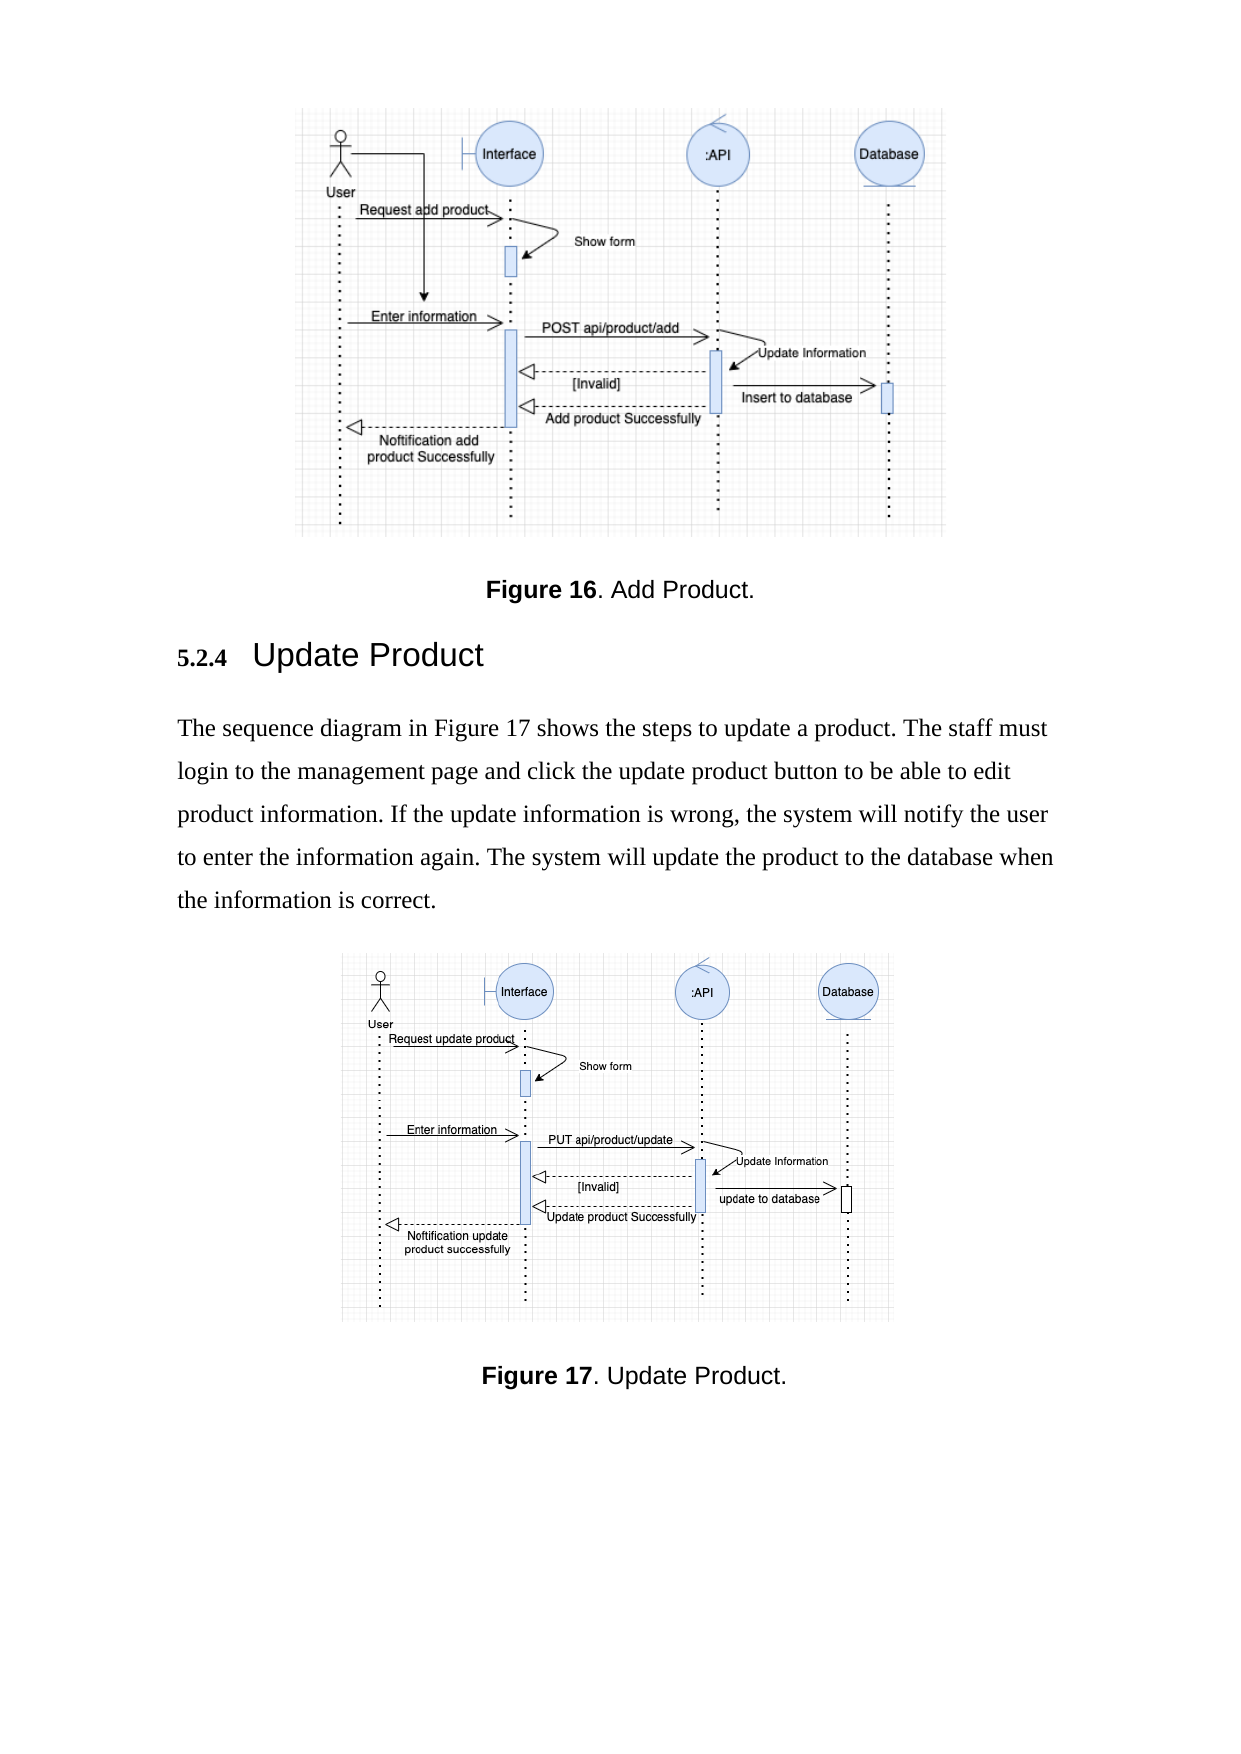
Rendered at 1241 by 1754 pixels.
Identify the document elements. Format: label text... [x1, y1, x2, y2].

picture [295, 108, 947, 537]
subtitle Update Product [177, 635, 1159, 674]
text The sequence diagram in Figure 17 shows the steps to update a product. The staff must login to the management page and click the update product button to be able to edit product information. If the update information is wrong, the system will notify the user to enter the information again. The system will update the product to the database when the information is correct. [177, 713, 1057, 914]
text Figure 16. Add Product. [315, 575, 926, 604]
picture [340, 953, 894, 1322]
text Figure 17. Update Product. [481, 1361, 1159, 1390]
